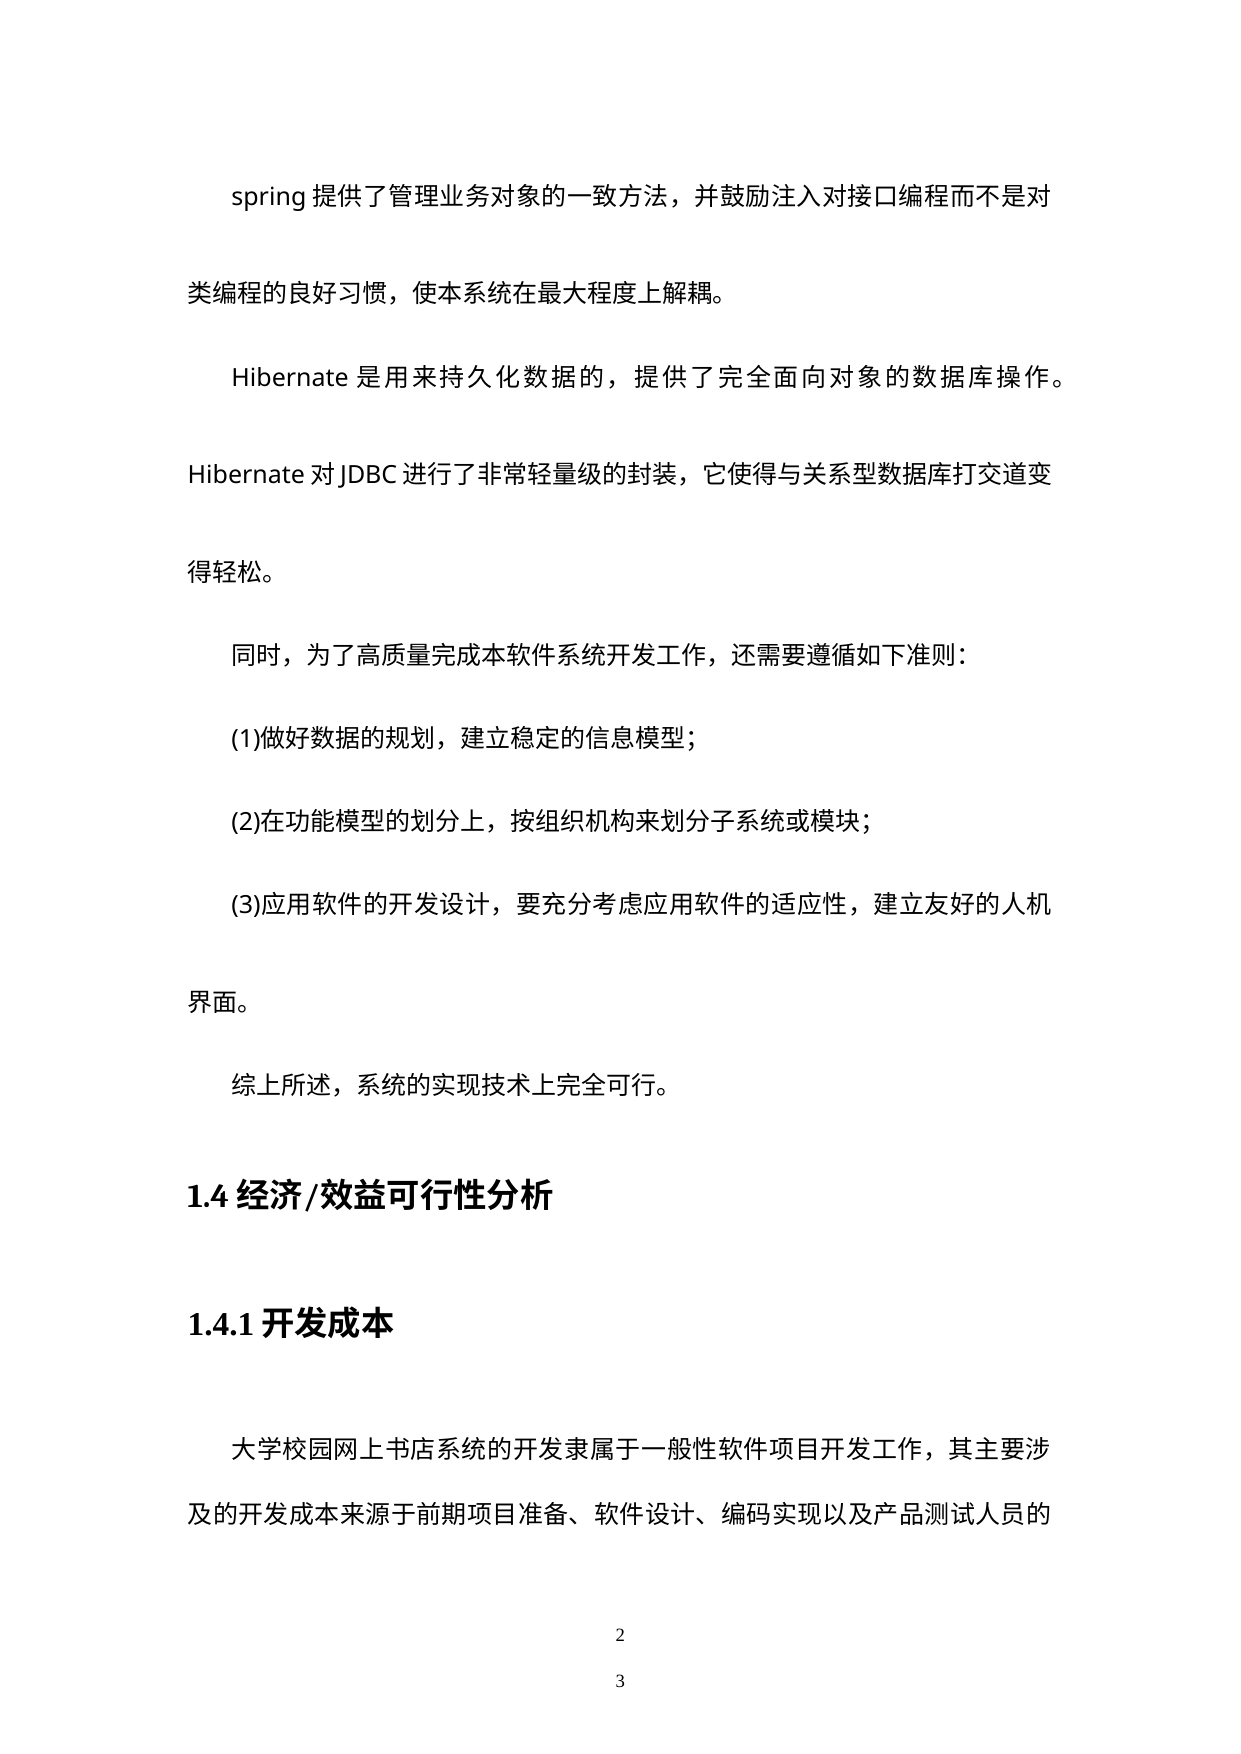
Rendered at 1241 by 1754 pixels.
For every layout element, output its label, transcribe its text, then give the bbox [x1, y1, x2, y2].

text (2)在功能模型的划分上，按组织机构来划分子系统或模块； [187, 787, 1053, 852]
text spring提供了管理业务对象的一致方法，并鼓励注入对接口编程而不是对类编程的良好习惯，使本系统在最大程度上解耦。 [187, 162, 1053, 324]
text 综上所述，系统的实现技术上完全可行。 [187, 1051, 1053, 1116]
text 同时，为了高质量完成本软件系统开发工作，还需要遵循如下准则： [187, 621, 1053, 686]
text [187, 1415, 1053, 1545]
text (3)应用软件的开发设计，要充分考虑应用软件的适应性，建立友好的人机界面。 [187, 870, 1053, 1033]
text (1)做好数据的规划，建立稳定的信息模型； [187, 704, 1053, 769]
subtitle 1.4 经济/效益可行性分析 [187, 1161, 1053, 1226]
text Hibernate是用来持久化数据的，提供了完全面向对象的数据库操作。Hibernate对JDBC进行了非常轻量级的封装，它使得与关系型数据库打交道变得轻松。 [187, 343, 1053, 603]
subtitle 1.4.1开发成本 [187, 1288, 1053, 1353]
